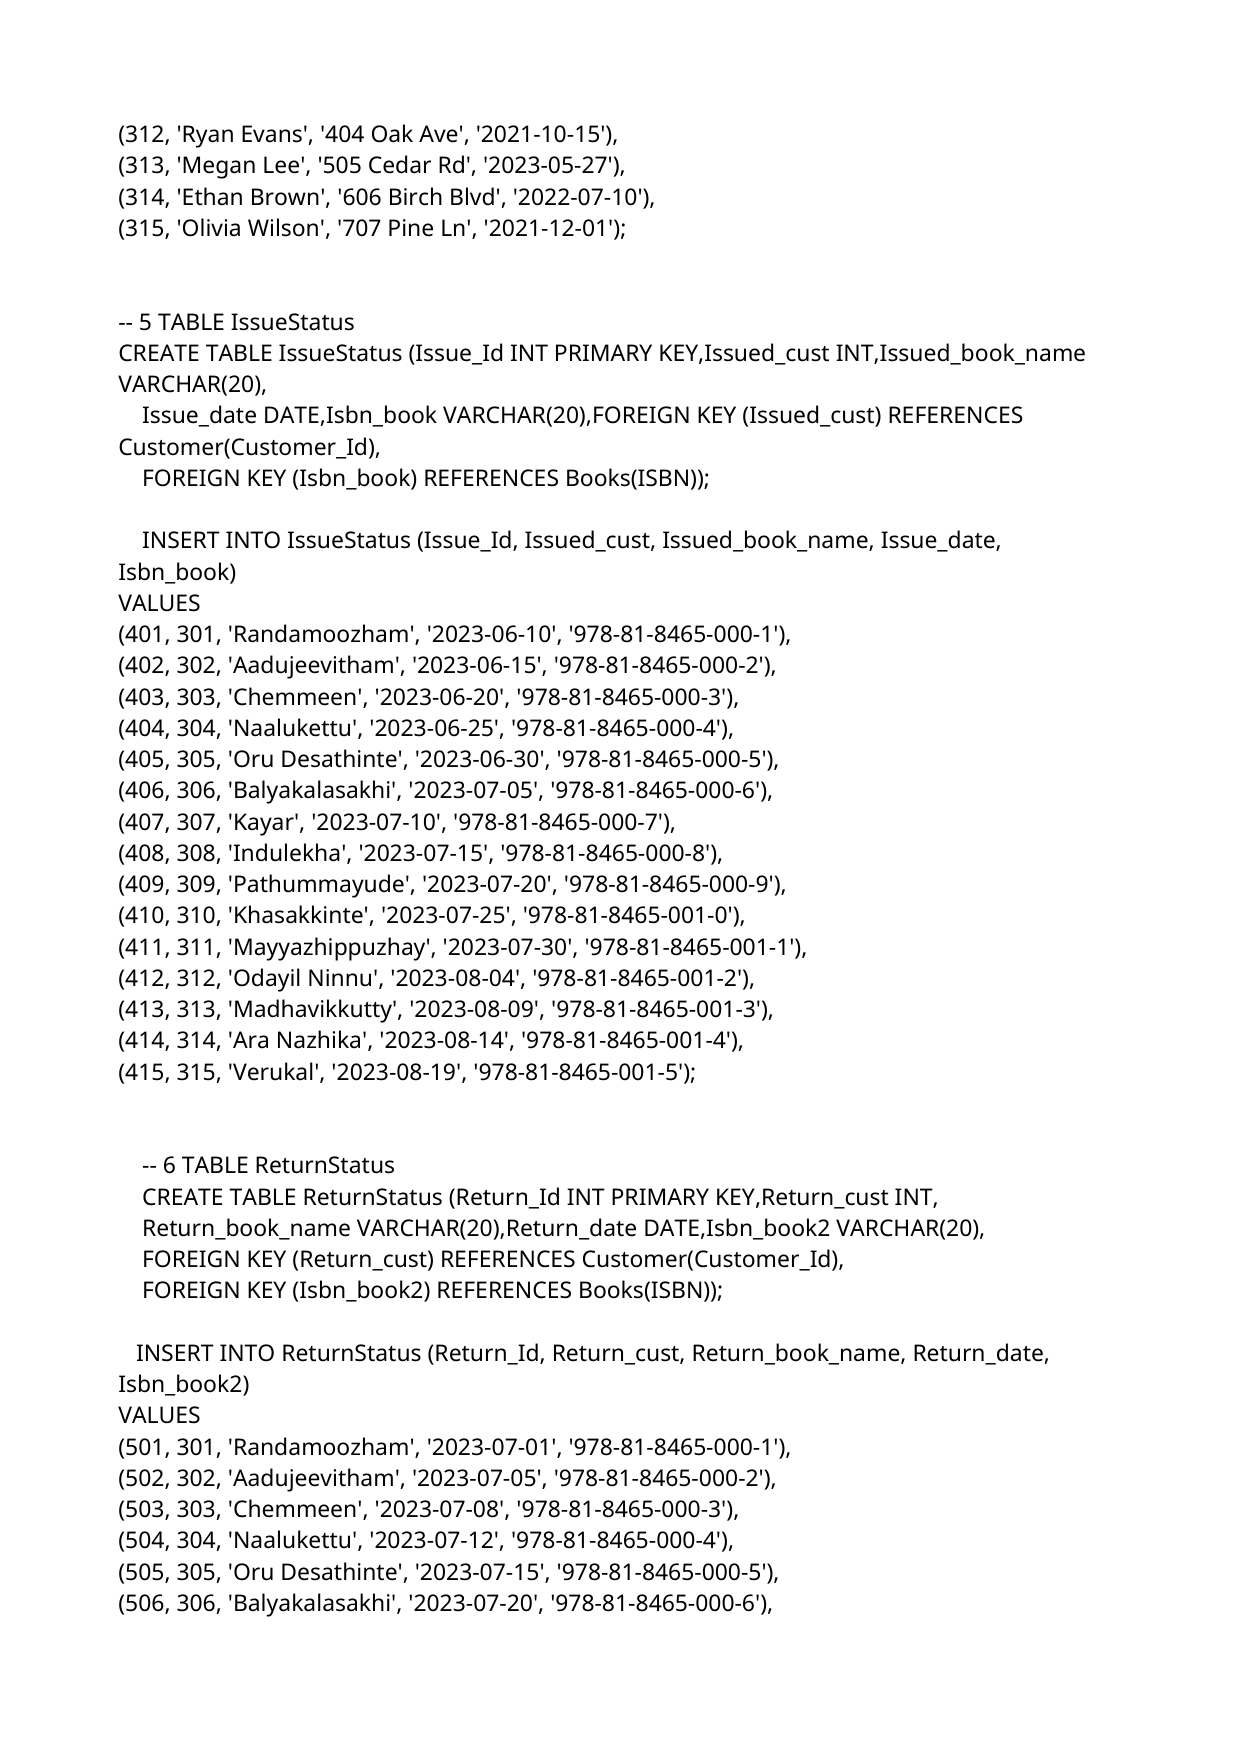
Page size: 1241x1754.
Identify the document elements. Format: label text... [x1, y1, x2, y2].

text (405, 305, 'Oru Desathinte', '2023-06-30', '978-81-8465-000-5'), [118, 743, 1122, 774]
text (403, 303, 'Chemmeen', '2023-06-20', '978-81-8465-000-3'), [118, 681, 1122, 712]
text -- 6 TABLE ReturnStatus [118, 1149, 1122, 1181]
text (415, 315, 'Verukal', '2023-08-19', '978-81-8465-001-5'); [118, 1056, 1122, 1087]
text (503, 303, 'Chemmeen', '2023-07-08', '978-81-8465-000-3'), [118, 1493, 1122, 1524]
text (312, 'Ryan Evans', '404 Oak Ave', '2021-10-15'), [118, 118, 1122, 149]
text (501, 301, 'Randamoozham', '2023-07-01', '978-81-8465-000-1'), [118, 1431, 1122, 1462]
text INSERT INTO IssueStatus (Issue_Id, Issued_cust, Issued_book_name, Issue_date, Isbn_book) [118, 524, 1122, 587]
text (413, 313, 'Madhavikkutty', '2023-08-09', '978-81-8465-001-3'), [118, 993, 1122, 1024]
text FOREIGN KEY (Return_cust) REFERENCES Customer(Customer_Id), [118, 1243, 1122, 1274]
text (504, 304, 'Naalukettu', '2023-07-12', '978-81-8465-000-4'), [118, 1524, 1122, 1556]
text (406, 306, 'Balyakalasakhi', '2023-07-05', '978-81-8465-000-6'), [118, 774, 1122, 806]
text (411, 311, 'Mayyazhippuzhay', '2023-07-30', '978-81-8465-001-1'), [118, 931, 1122, 962]
text (313, 'Megan Lee', '505 Cedar Rd', '2023-05-27'), [118, 149, 1122, 181]
text (401, 301, 'Randamoozham', '2023-06-10', '978-81-8465-000-1'), [118, 618, 1122, 649]
text (412, 312, 'Odayil Ninnu', '2023-08-04', '978-81-8465-001-2'), [118, 962, 1122, 993]
text (314, 'Ethan Brown', '606 Birch Blvd', '2022-07-10'), [118, 181, 1122, 212]
text VALUES [118, 587, 1122, 618]
text -- 5 TABLE IssueStatus [118, 306, 1122, 337]
text (410, 310, 'Khasakkinte', '2023-07-25', '978-81-8465-001-0'), [118, 899, 1122, 931]
text (315, 'Olivia Wilson', '707 Pine Ln', '2021-12-01'); [118, 212, 1122, 243]
text (506, 306, 'Balyakalasakhi', '2023-07-20', '978-81-8465-000-6'), [118, 1587, 1122, 1618]
text Issue_date DATE,Isbn_book VARCHAR(20),FOREIGN KEY (Issued_cust) REFERENCES Customer(Customer_Id), [118, 399, 1122, 462]
text CREATE TABLE ReturnStatus (Return_Id INT PRIMARY KEY,Return_cust INT, [118, 1181, 1122, 1212]
text CREATE TABLE IssueStatus (Issue_Id INT PRIMARY KEY,Issued_cust INT,Issued_book_name VARCHAR(20), [118, 337, 1122, 399]
text (408, 308, 'Indulekha', '2023-07-15', '978-81-8465-000-8'), [118, 837, 1122, 868]
text Return_book_name VARCHAR(20),Return_date DATE,Isbn_book2 VARCHAR(20), [118, 1212, 1122, 1243]
text FOREIGN KEY (Isbn_book2) REFERENCES Books(ISBN)); [118, 1274, 1122, 1306]
text (402, 302, 'Aadujeevitham', '2023-06-15', '978-81-8465-000-2'), [118, 649, 1122, 681]
text INSERT INTO ReturnStatus (Return_Id, Return_cust, Return_book_name, Return_date, Isbn_book2) [118, 1337, 1122, 1399]
text FOREIGN KEY (Isbn_book) REFERENCES Books(ISBN)); [118, 462, 1122, 493]
text (409, 309, 'Pathummayude', '2023-07-20', '978-81-8465-000-9'), [118, 868, 1122, 899]
text (407, 307, 'Kayar', '2023-07-10', '978-81-8465-000-7'), [118, 806, 1122, 837]
text (505, 305, 'Oru Desathinte', '2023-07-15', '978-81-8465-000-5'), [118, 1556, 1122, 1587]
text (414, 314, 'Ara Nazhika', '2023-08-14', '978-81-8465-001-4'), [118, 1024, 1122, 1056]
text VALUES [118, 1399, 1122, 1431]
text (502, 302, 'Aadujeevitham', '2023-07-05', '978-81-8465-000-2'), [118, 1462, 1122, 1493]
text (404, 304, 'Naalukettu', '2023-06-25', '978-81-8465-000-4'), [118, 712, 1122, 743]
